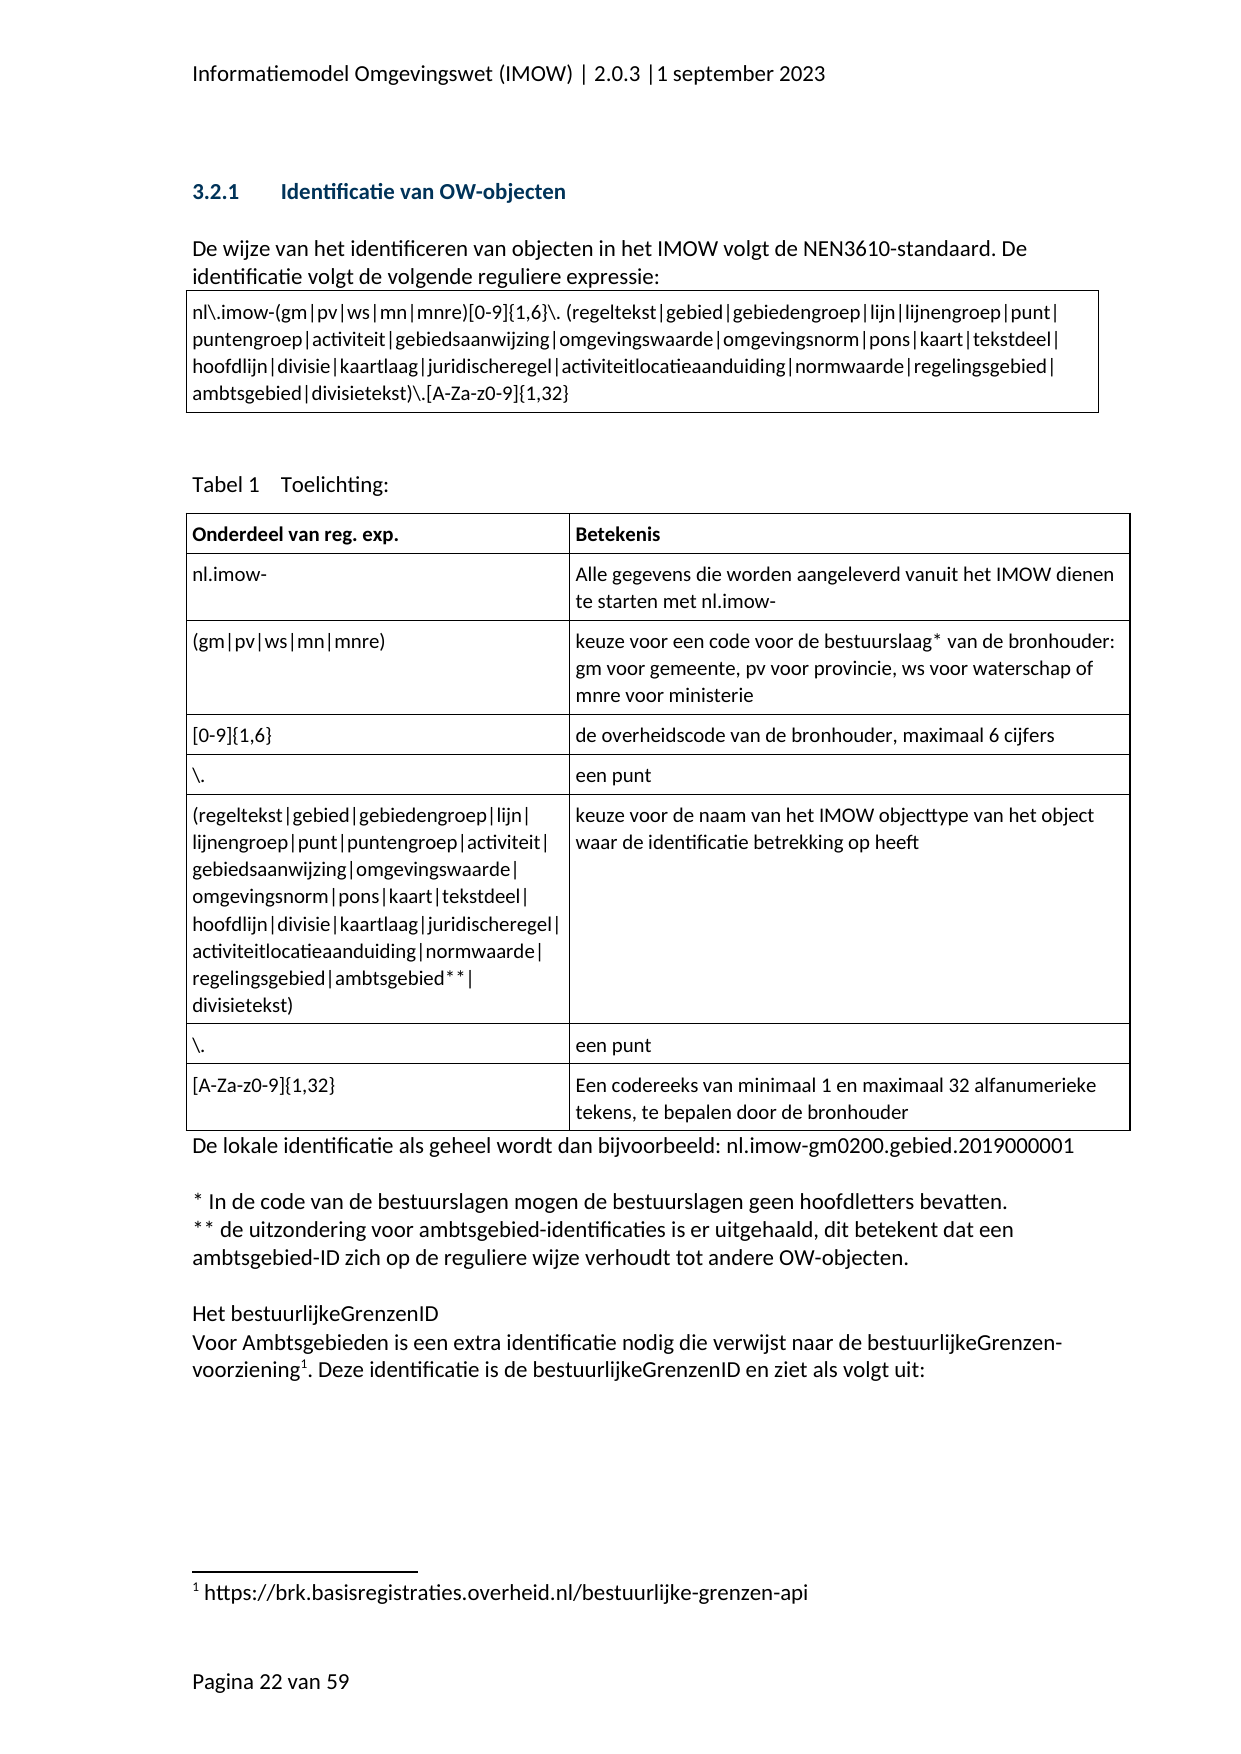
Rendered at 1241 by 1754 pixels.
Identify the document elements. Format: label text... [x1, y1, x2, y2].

subtitle Identificatie van OW-objecten [192, 177, 1092, 205]
table_cell keuze voor de naam van het IMOW objecttype van het object waar de identificatie betrekking op heeft [570, 795, 1129, 1023]
table_cell (gm|pv|ws|mn|mnre) [187, 621, 569, 714]
text De lokale identificatie als geheel wordt dan bijvoorbeeld: nl.imow-gm0200.gebied.2019000001 [192, 1131, 1092, 1159]
table_cell een punt [570, 1024, 1129, 1063]
table_header Onderdeel van reg. exp. [187, 514, 569, 552]
table_cell \. [187, 1024, 569, 1063]
table_cell nl.imow- [187, 554, 569, 619]
table_cell (regeltekst|gebied|gebiedengroep|lijn|lijnengroep|punt|puntengroep|activiteit|gebiedsaanwijzing|omgevingswaarde|omgevingsnorm|pons|kaart|tekstdeel|hoofdlijn|divisie|kaartlaag|juridischeregel|activiteitlocatieaanduiding|normwaarde|regelingsgebied|ambtsgebied**|divisietekst) [187, 795, 569, 1023]
text * In de code van de bestuurslagen mogen de bestuurslagen geen hoofdletters bevatten. [192, 1187, 1092, 1216]
text ** de uitzondering voor ambtsgebied-identificaties is er uitgehaald, dit betekent dat een ambtsgebied-ID zich op de reguliere wijze verhoudt tot andere OW-objecten. [192, 1216, 1092, 1272]
table_cell de overheidscode van de bronhouder, maximaal 6 cijfers [570, 715, 1129, 754]
table_header nl\.imow-(gm|pv|ws|mn|mnre)[0-9]{1,6}\. (regeltekst|gebied|gebiedengroep|lijn|lijnengroep|punt|puntengroep|activiteit|gebiedsaanwijzing|omgevingswaarde|omgevingsnorm|pons|kaart|tekstdeel|hoofdlijn|divisie|kaartlaag|juridischeregel|activiteitlocatieaanduiding|normwaarde|regelingsgebied|ambtsgebied|divisietekst)\.[A-Za-z0-9]{1,32} [187, 291, 1098, 412]
table_cell \. [187, 755, 569, 794]
table_cell [A-Za-z0-9]{1,32} [187, 1064, 569, 1130]
table_cell een punt [570, 755, 1129, 794]
table_cell Een codereeks van minimaal 1 en maximaal 32 alfanumerieke tekens, te bepalen door de bronhouder [570, 1064, 1129, 1130]
table_header Betekenis [570, 514, 1129, 552]
table_cell keuze voor een code voor de bestuurslaag* van de bronhouder: gm voor gemeente, pv voor provincie, ws voor waterschap of mnre voor ministerie [570, 621, 1129, 714]
text Toelichting: [192, 470, 1092, 498]
text De wijze van het identificeren van objecten in het IMOW volgt de NEN3610-standaard. De identificatie volgt de volgende reguliere expressie: [192, 234, 1092, 290]
table_cell [0-9]{1,6} [187, 715, 569, 754]
table_cell Alle gegevens die worden aangeleverd vanuit het IMOW dienen te starten met nl.imow- [570, 554, 1129, 619]
text Het bestuurlijkeGrenzenID [192, 1299, 1092, 1328]
text Voor Ambtsgebieden is een extra identificatie nodig die verwijst naar de bestuurlijkeGrenzen-voorziening. Deze identificatie is de bestuurlijkeGrenzenID en ziet als volgt uit: [192, 1328, 1092, 1384]
